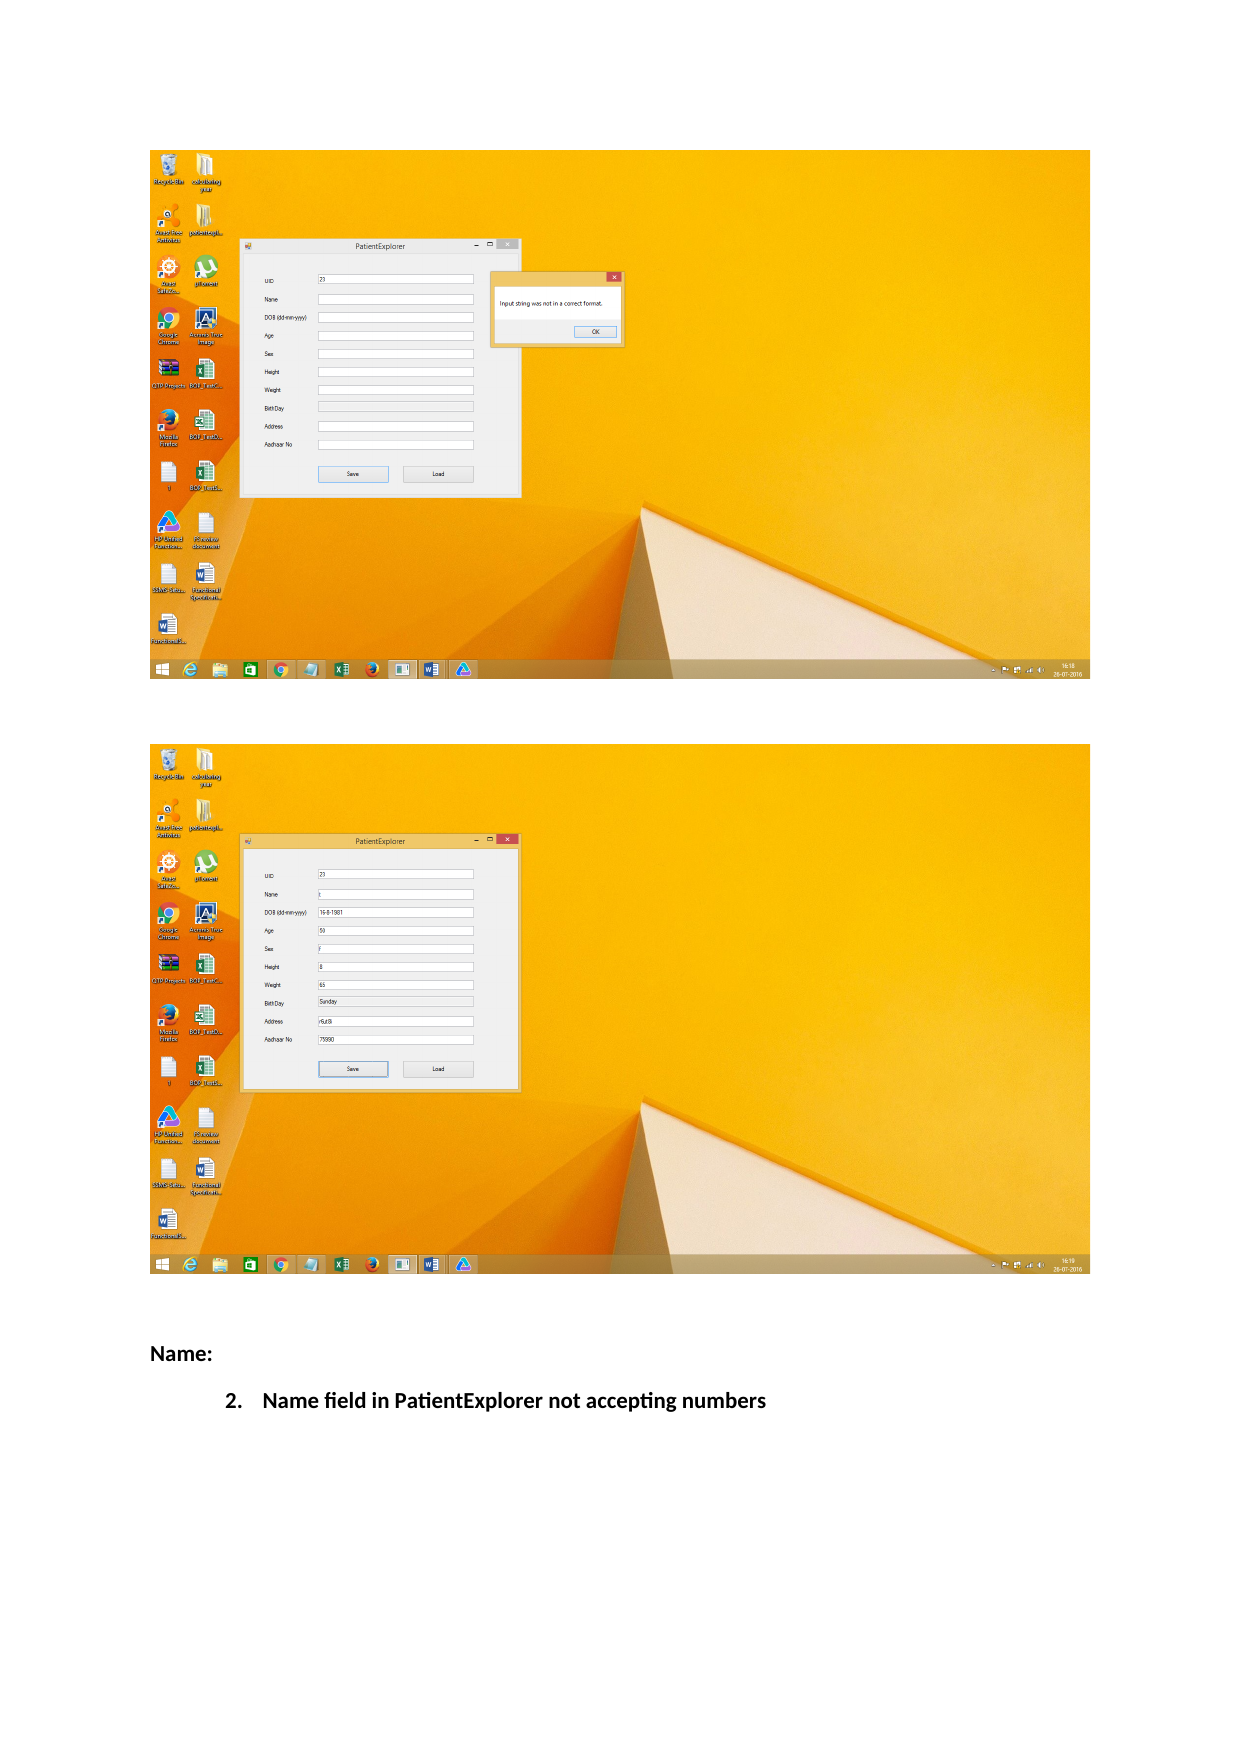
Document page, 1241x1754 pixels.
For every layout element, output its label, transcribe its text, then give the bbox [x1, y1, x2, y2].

picture [150, 150, 1091, 679]
picture [150, 744, 1091, 1274]
list Name field in PatientExplorer not accepting numbers [225, 1386, 1090, 1414]
text Name: [150, 1339, 1090, 1367]
